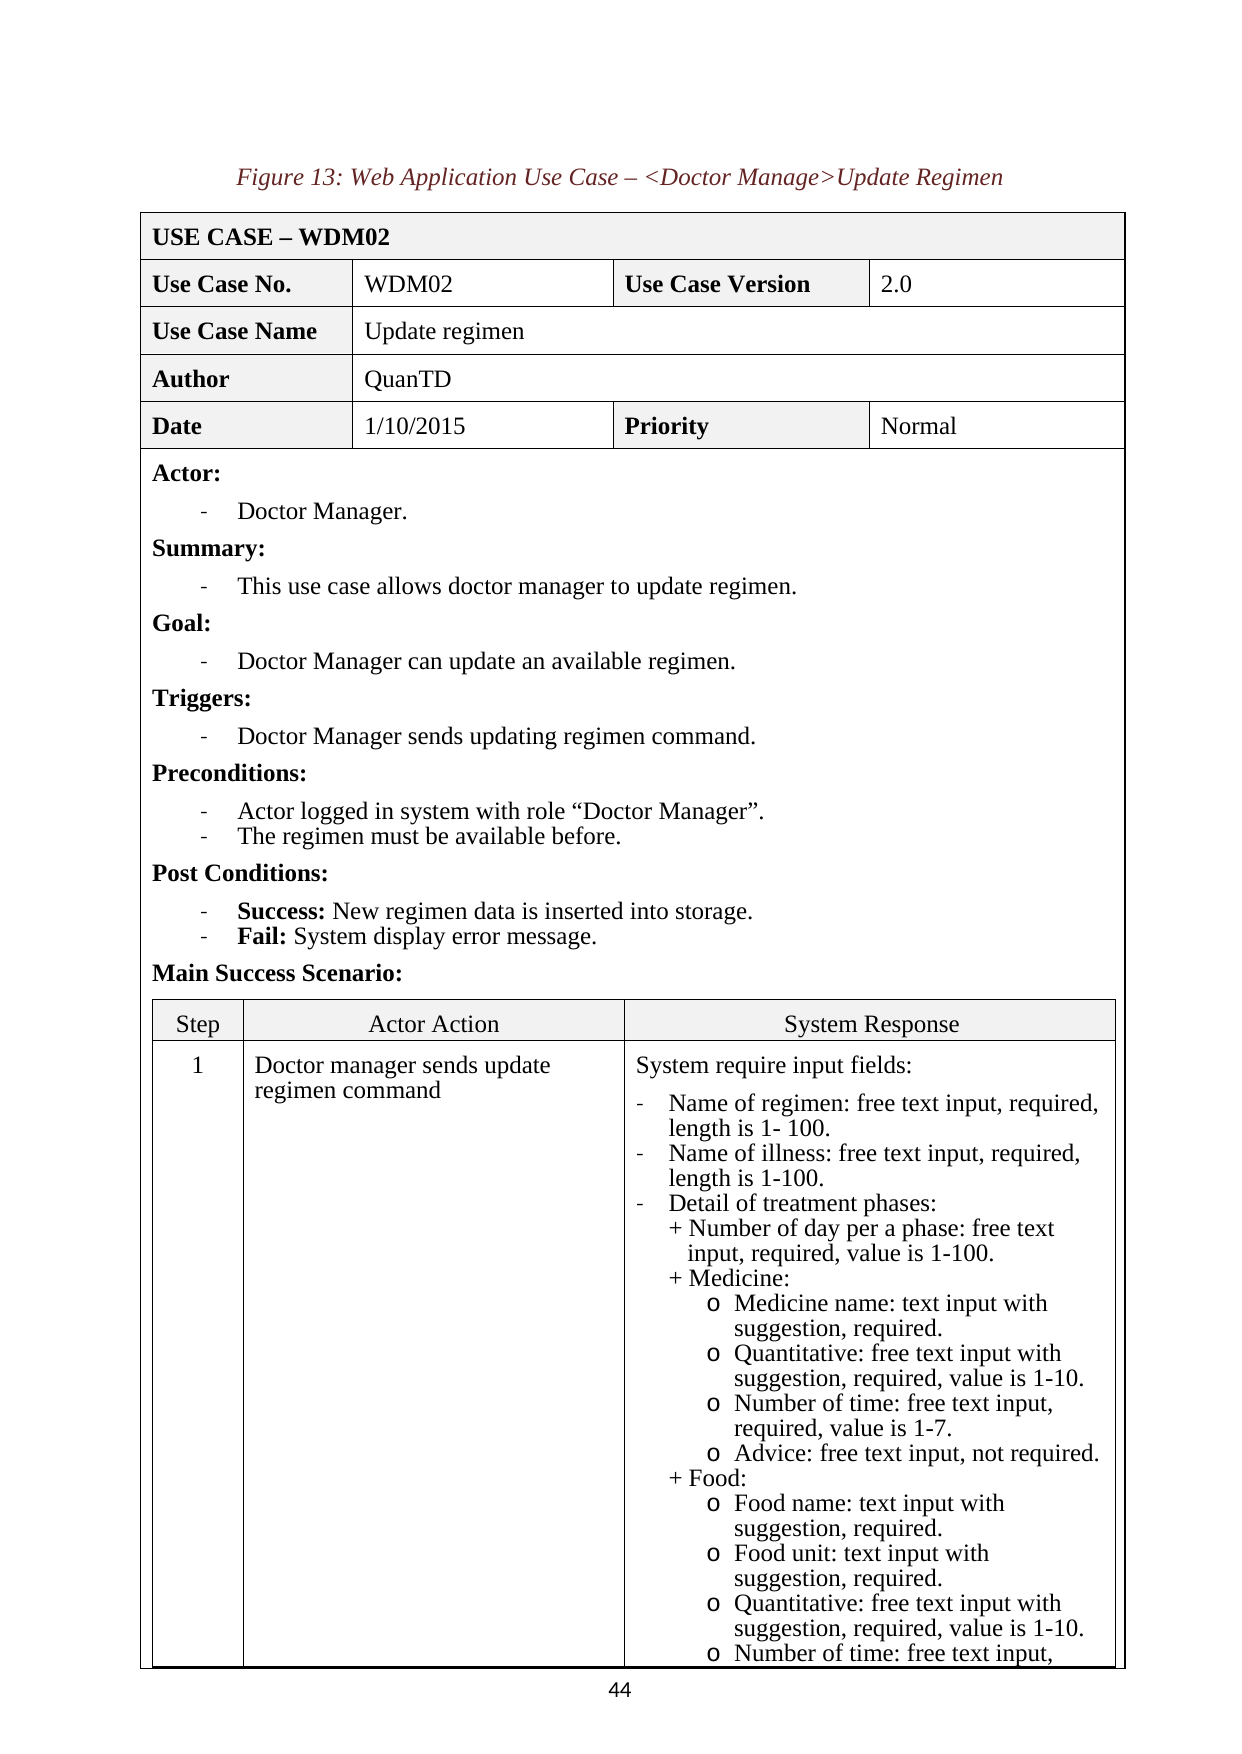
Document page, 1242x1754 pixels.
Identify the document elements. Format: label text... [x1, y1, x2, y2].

table_cell Use Case No. [141, 260, 352, 306]
table_cell Use Case Name [141, 307, 352, 353]
table_cell Date [141, 402, 352, 448]
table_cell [141, 449, 1124, 1667]
table_cell Normal [870, 402, 1124, 448]
table_cell 1/10/2015 [353, 402, 613, 448]
table_cell WDM02 [353, 260, 613, 306]
table_header USE CASE – WDM02 [141, 213, 1124, 259]
text Figure 13: Web Application Use Case – <Doctor Manage>Update Regimen [94, 162, 1146, 191]
table_cell Priority [614, 402, 869, 448]
table_cell QuanTD [353, 355, 1124, 401]
table_cell Update regimen [353, 307, 1124, 353]
table_cell Use Case Version [614, 260, 869, 306]
table_cell Author [141, 355, 352, 401]
table_cell 2.0 [870, 260, 1124, 306]
